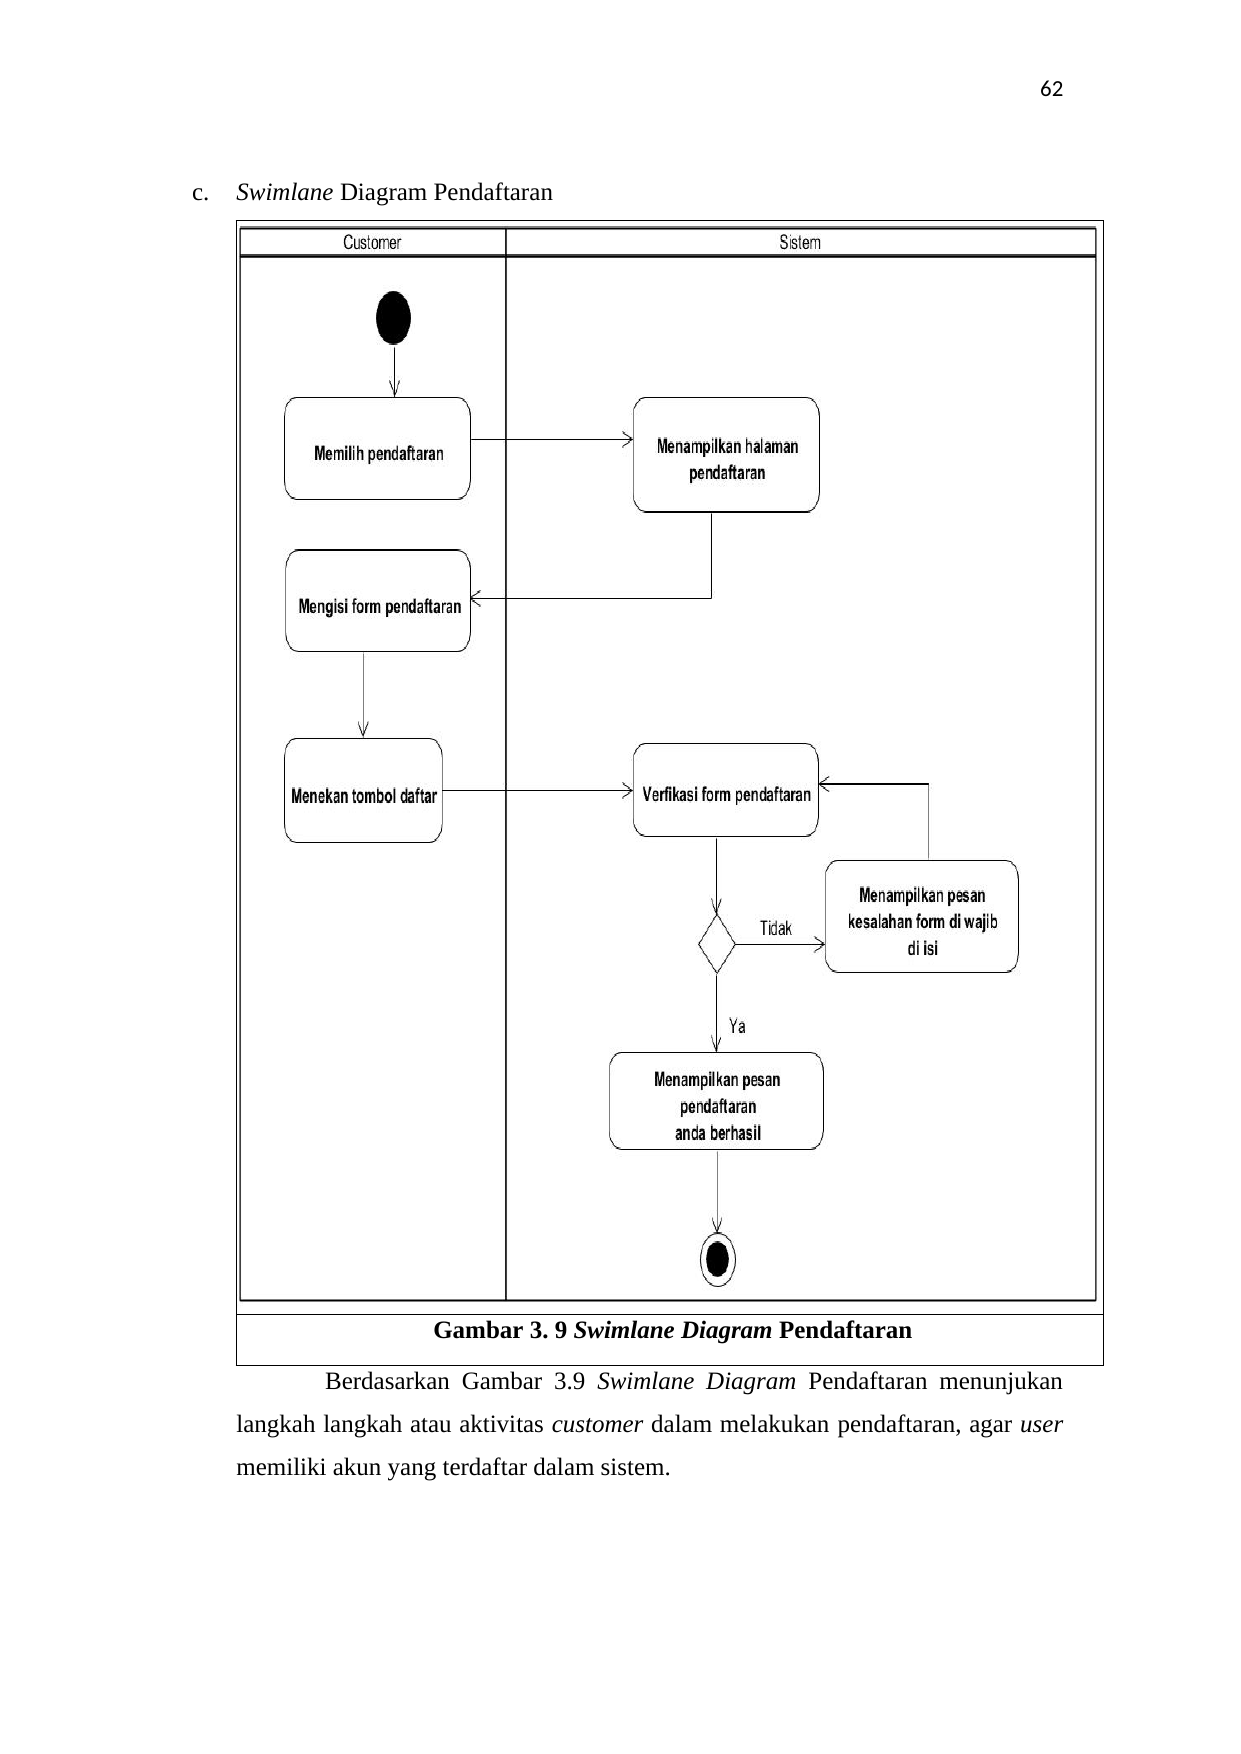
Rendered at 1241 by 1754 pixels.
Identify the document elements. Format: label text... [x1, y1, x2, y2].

table_header [237, 221, 1103, 1314]
table_cell Gambar 3. 9 Swimlane Diagram Pendaftaran [237, 1315, 1103, 1365]
text Berdasarkan Gambar 3.9 Swimlane Diagram Pendaftaran menunjukan langkah langkah atau aktivitas customer dalam melakukan pendaftaran, agar user memiliki akun yang terdaftar dalam sistem. [236, 1366, 1063, 1481]
list Swimlane Diagram Pendaftaran [192, 177, 1063, 206]
